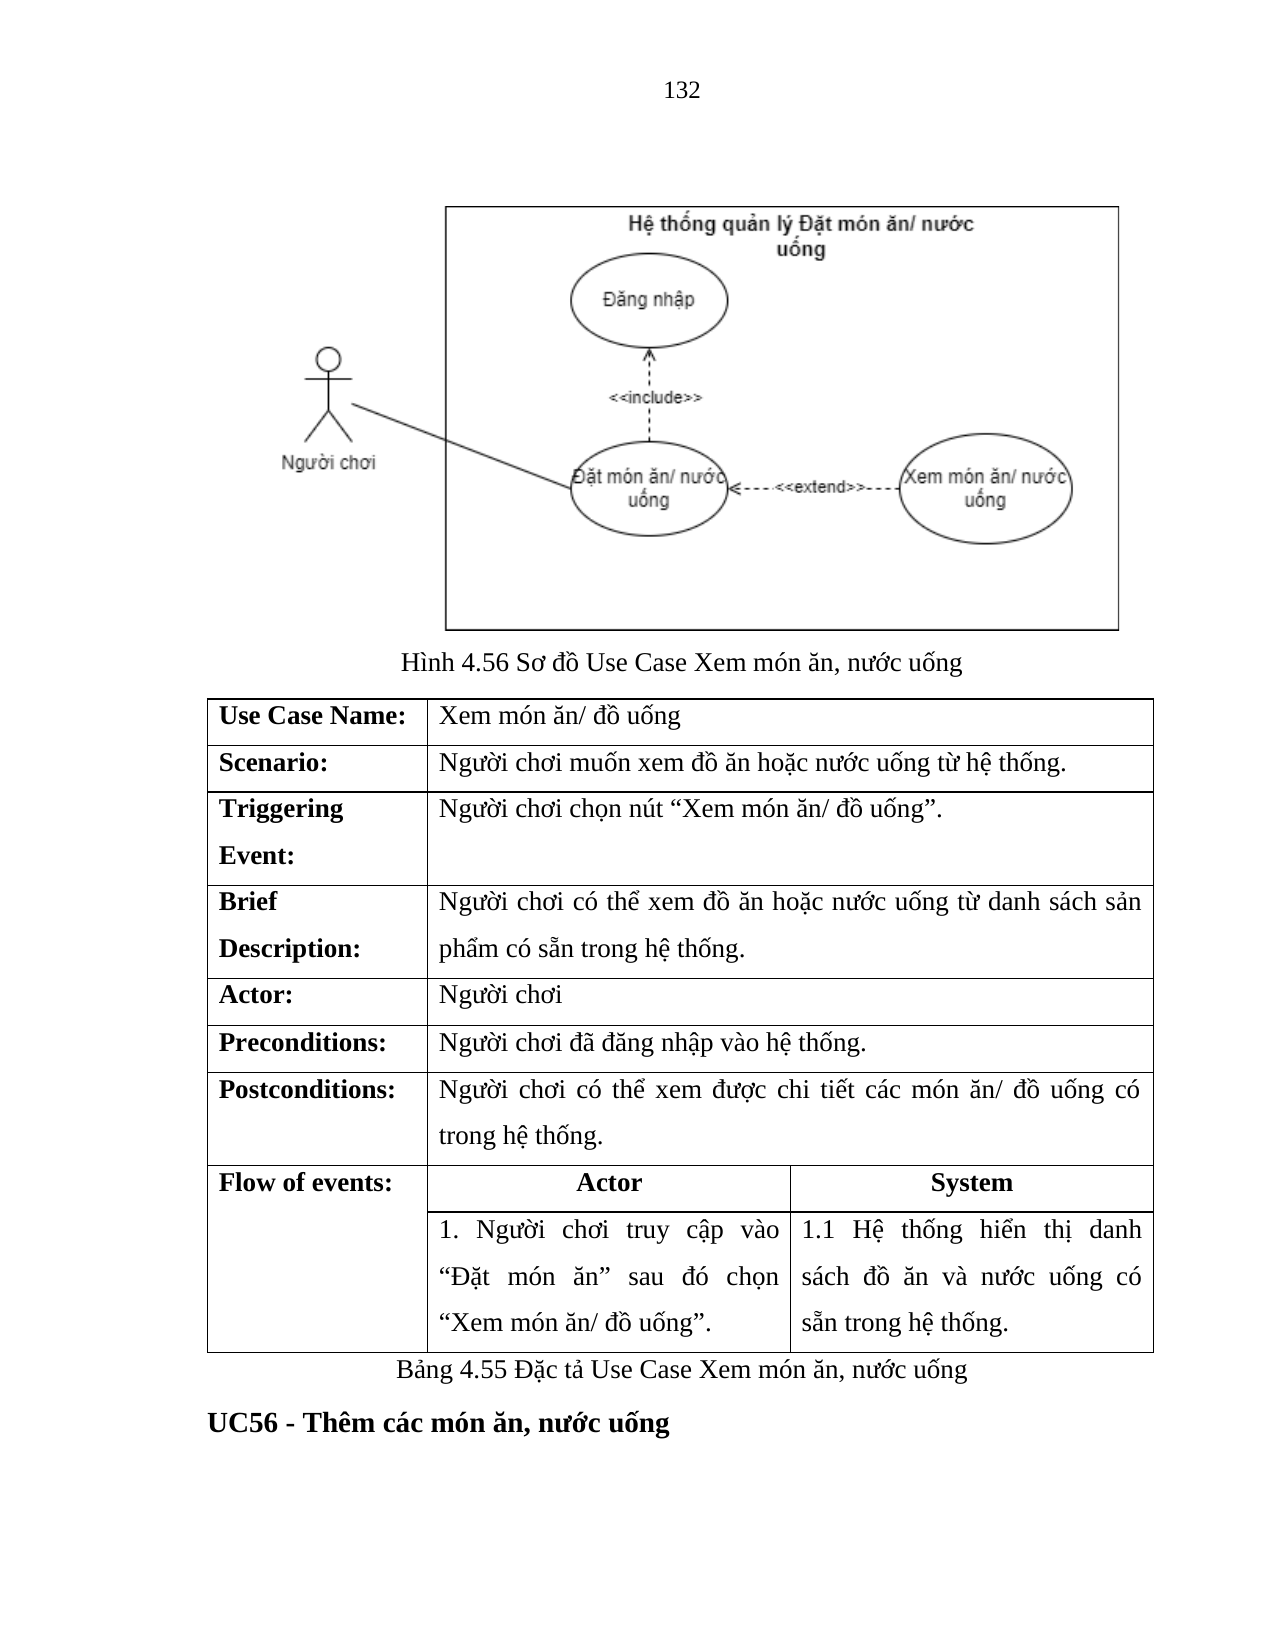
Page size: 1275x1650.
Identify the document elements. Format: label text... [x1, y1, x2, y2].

table_header Use Case Name: [208, 700, 427, 745]
table_cell Preconditions: [208, 1026, 427, 1072]
table_cell Triggering Event: [208, 793, 427, 884]
table_cell Scenario: [208, 746, 427, 791]
table_cell Người chơi [428, 979, 1153, 1025]
table_cell Flow of events: [208, 1166, 427, 1352]
picture [281, 206, 1120, 631]
table_cell Người chơi muốn xem đồ ăn hoặc nước uống từ hệ thống. [428, 746, 1153, 791]
table_cell 1.1 Hệ thống hiển thị danh sách đồ ăn và nước uống có sẵn trong hệ thống. [791, 1213, 1153, 1352]
table_cell Postconditions: [208, 1073, 427, 1165]
text UC56 - Thêm các món ăn, nước uống [207, 1405, 1157, 1439]
table_cell System [791, 1166, 1153, 1211]
table_cell Actor [428, 1166, 790, 1211]
text Hình 4.56 Sơ đồ Use Case Xem món ăn, nước uống [207, 646, 1157, 677]
table_header Xem món ăn/ đồ uống [428, 700, 1153, 745]
table_cell Người chơi chọn nút “Xem món ăn/ đồ uống”. [428, 793, 1153, 884]
table_cell Brief Description: [208, 886, 427, 978]
table_cell Actor: [208, 979, 427, 1025]
table_cell Người chơi có thể xem đồ ăn hoặc nước uống từ danh sách sản phẩm có sẵn trong hệ thống. [428, 886, 1153, 978]
text Bảng 4.55 Đặc tả Use Case Xem món ăn, nước uống [207, 1353, 1157, 1384]
table_cell 1. Người chơi truy cập vào “Đặt món ăn” sau đó chọn “Xem món ăn/ đồ uống”. [428, 1213, 790, 1352]
table_cell Người chơi có thể xem được chi tiết các món ăn/ đồ uống có trong hệ thống. [428, 1073, 1153, 1165]
table_cell Người chơi đã đăng nhập vào hệ thống. [428, 1026, 1153, 1072]
